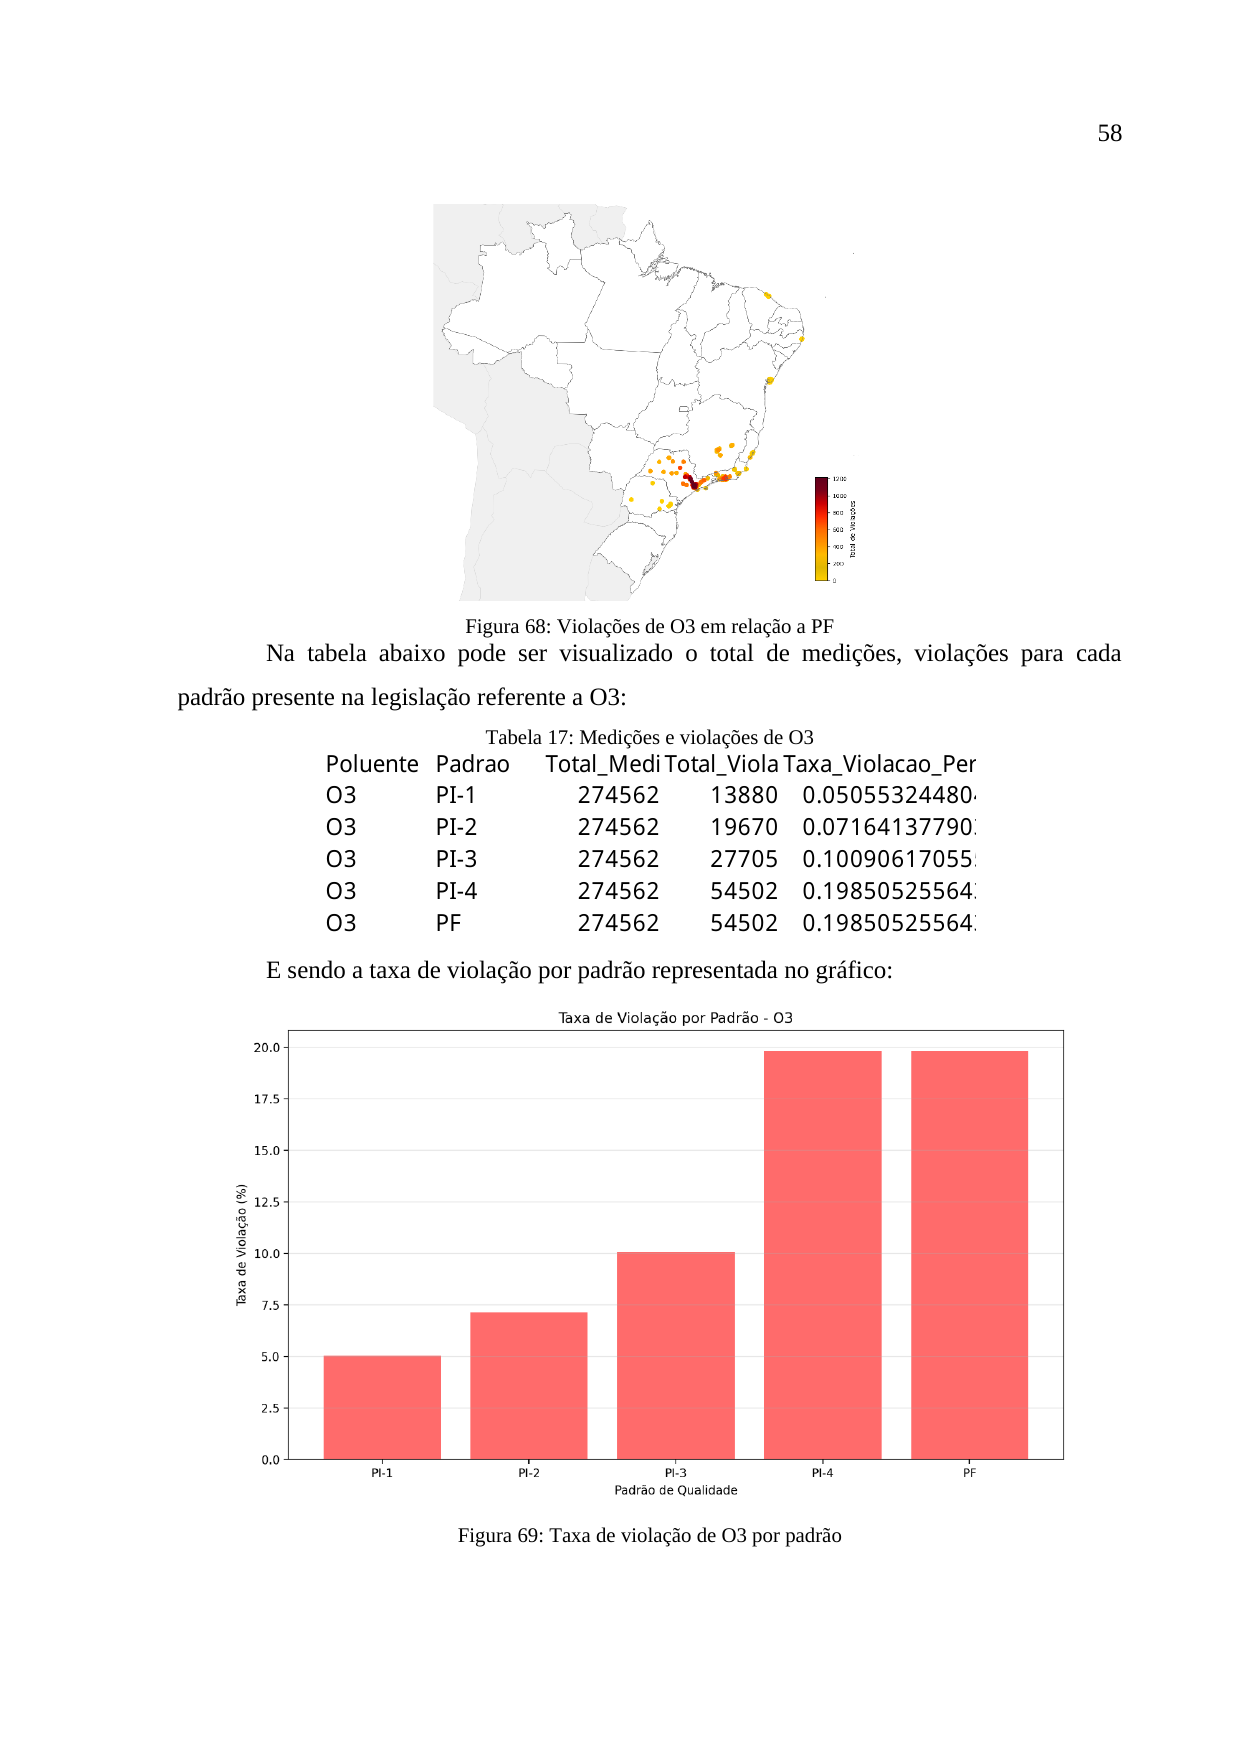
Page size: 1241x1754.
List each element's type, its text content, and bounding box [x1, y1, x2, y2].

text E sendo a taxa de violação por padrão representada no gráfico: [177, 955, 1122, 984]
picture [224, 998, 1076, 1509]
text Figura 69: Taxa de violação de O3 por padrão [177, 1523, 1122, 1547]
picture [433, 204, 866, 601]
text Figura 68: Violações de O3 em relação a PF [177, 614, 1122, 638]
text Na tabela abaixo pode ser visualizado o total de medições, violações para cada padrão presente na legislação referente a O3: [177, 638, 1122, 710]
